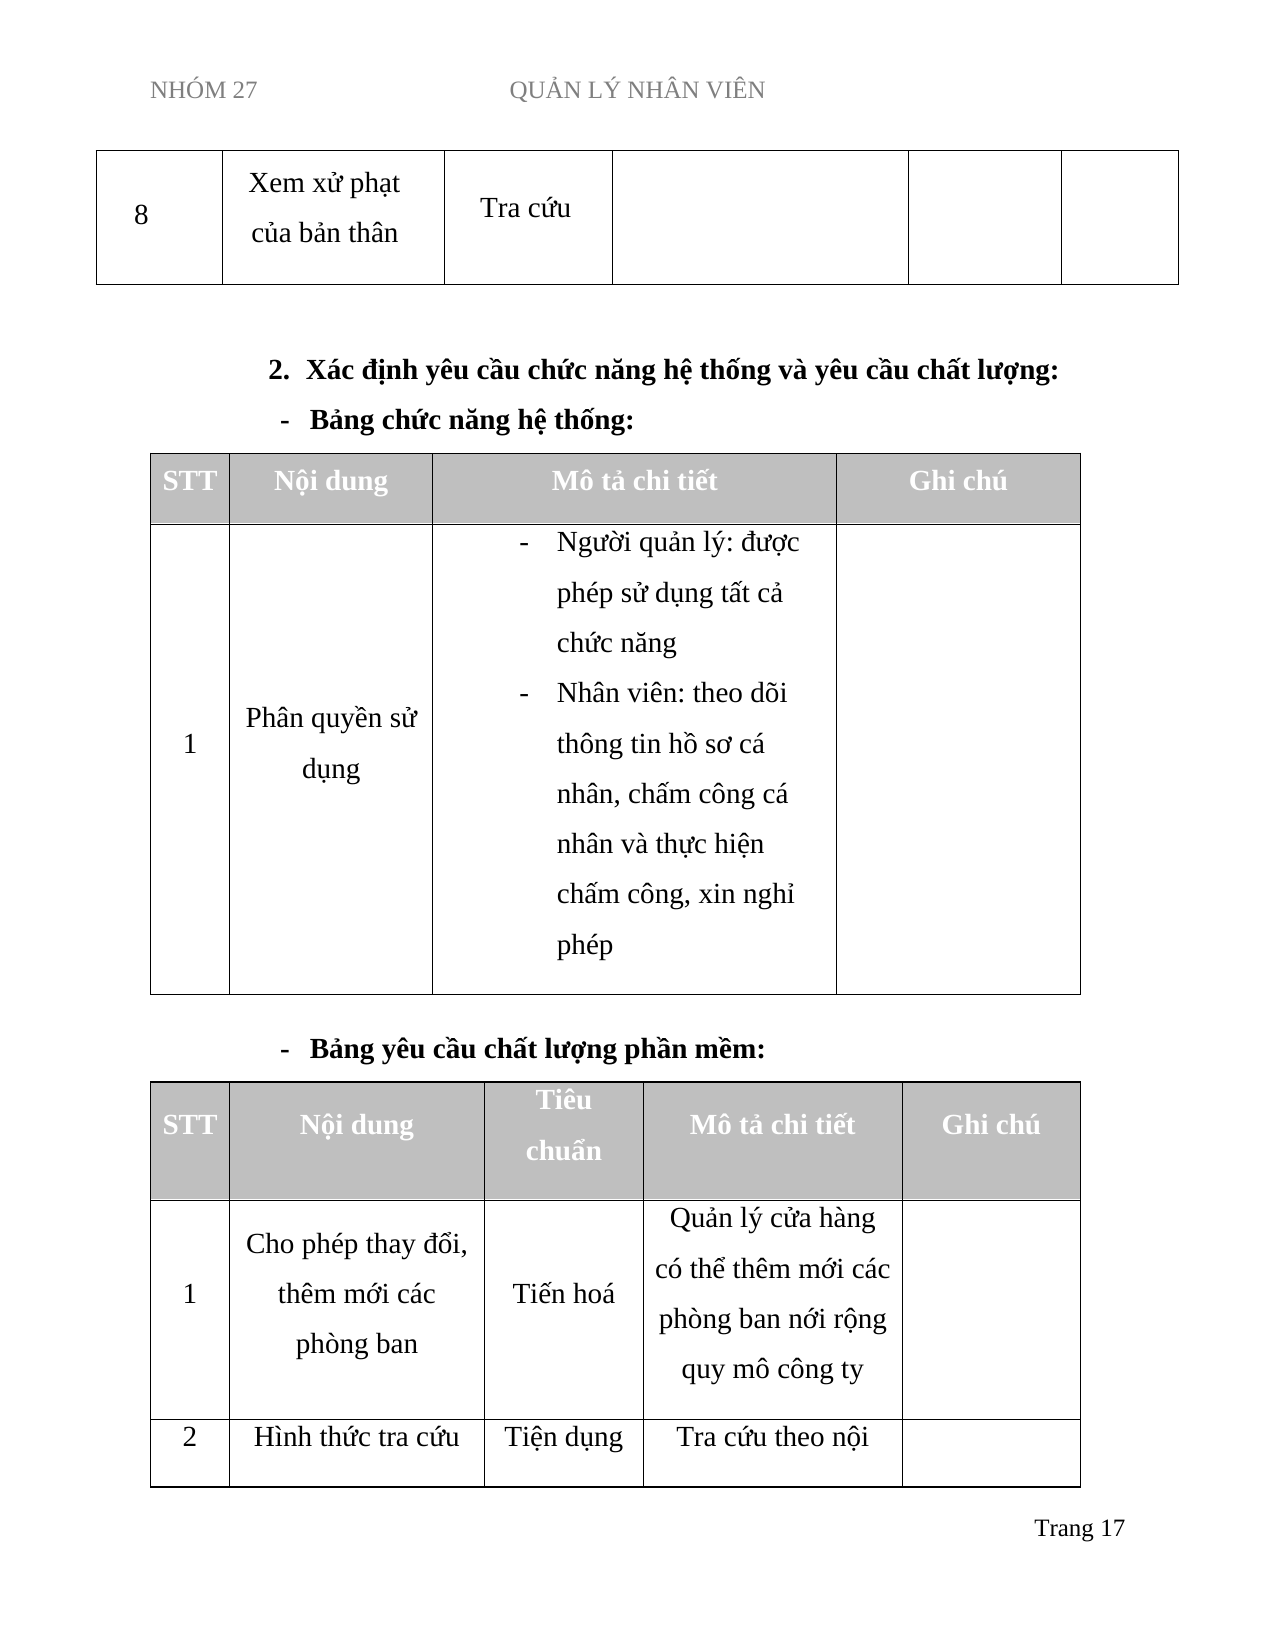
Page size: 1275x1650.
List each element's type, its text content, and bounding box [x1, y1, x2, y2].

table_cell [613, 151, 908, 284]
table_cell Phân quyền sử dụng [230, 525, 432, 994]
table_cell Người quản lý: được phép sử dụng tất cả chức năng Nhân viên: theo dõi thông tin hồ sơ cá nhân, chấm công cá nhân và thực hiện chấm công, xin nghỉ phép [433, 525, 836, 994]
list Xác định yêu cầu chức năng hệ thống và yêu cầu chất lượng: [268, 352, 1125, 386]
table_header Nội dung [230, 454, 432, 523]
table_header Tiêu chuẩn [485, 1083, 643, 1199]
table_cell [1062, 151, 1178, 284]
table_cell 8 [97, 151, 222, 284]
list Bảng chức năng hệ thống: [280, 402, 1125, 436]
table_cell 1 [151, 525, 229, 994]
table_cell Tiện dụng [485, 1420, 643, 1486]
table_cell [903, 1201, 1080, 1418]
table_header STT [151, 454, 229, 523]
table_header Ghi chú [837, 454, 1080, 523]
table_header STT [151, 1083, 229, 1199]
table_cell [230, 1420, 484, 1486]
table_cell [903, 1420, 1080, 1486]
table_header Ghi chú [903, 1083, 1080, 1199]
table_cell Tra cứu [445, 151, 612, 284]
table_cell Cho phép thay đổi, thêm mới các phòng ban [230, 1201, 484, 1418]
table_cell 2 [151, 1420, 229, 1486]
table_cell Quản lý cửa hàng có thể thêm mới các phòng ban nới rộng quy mô công ty [644, 1201, 902, 1418]
table_cell 1 [151, 1201, 229, 1418]
table_cell [837, 525, 1080, 994]
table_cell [644, 1420, 902, 1486]
table_cell [909, 151, 1061, 284]
table_header Mô tả chi tiết [433, 454, 836, 523]
table_cell Xem xử phạt của bản thân [223, 151, 444, 284]
table_cell Tiến hoá [485, 1201, 643, 1418]
table_header Nội dung [230, 1083, 484, 1199]
list Bảng yêu cầu chất lượng phần mềm: [280, 1031, 1125, 1064]
table_header Mô tả chi tiết [644, 1083, 902, 1199]
